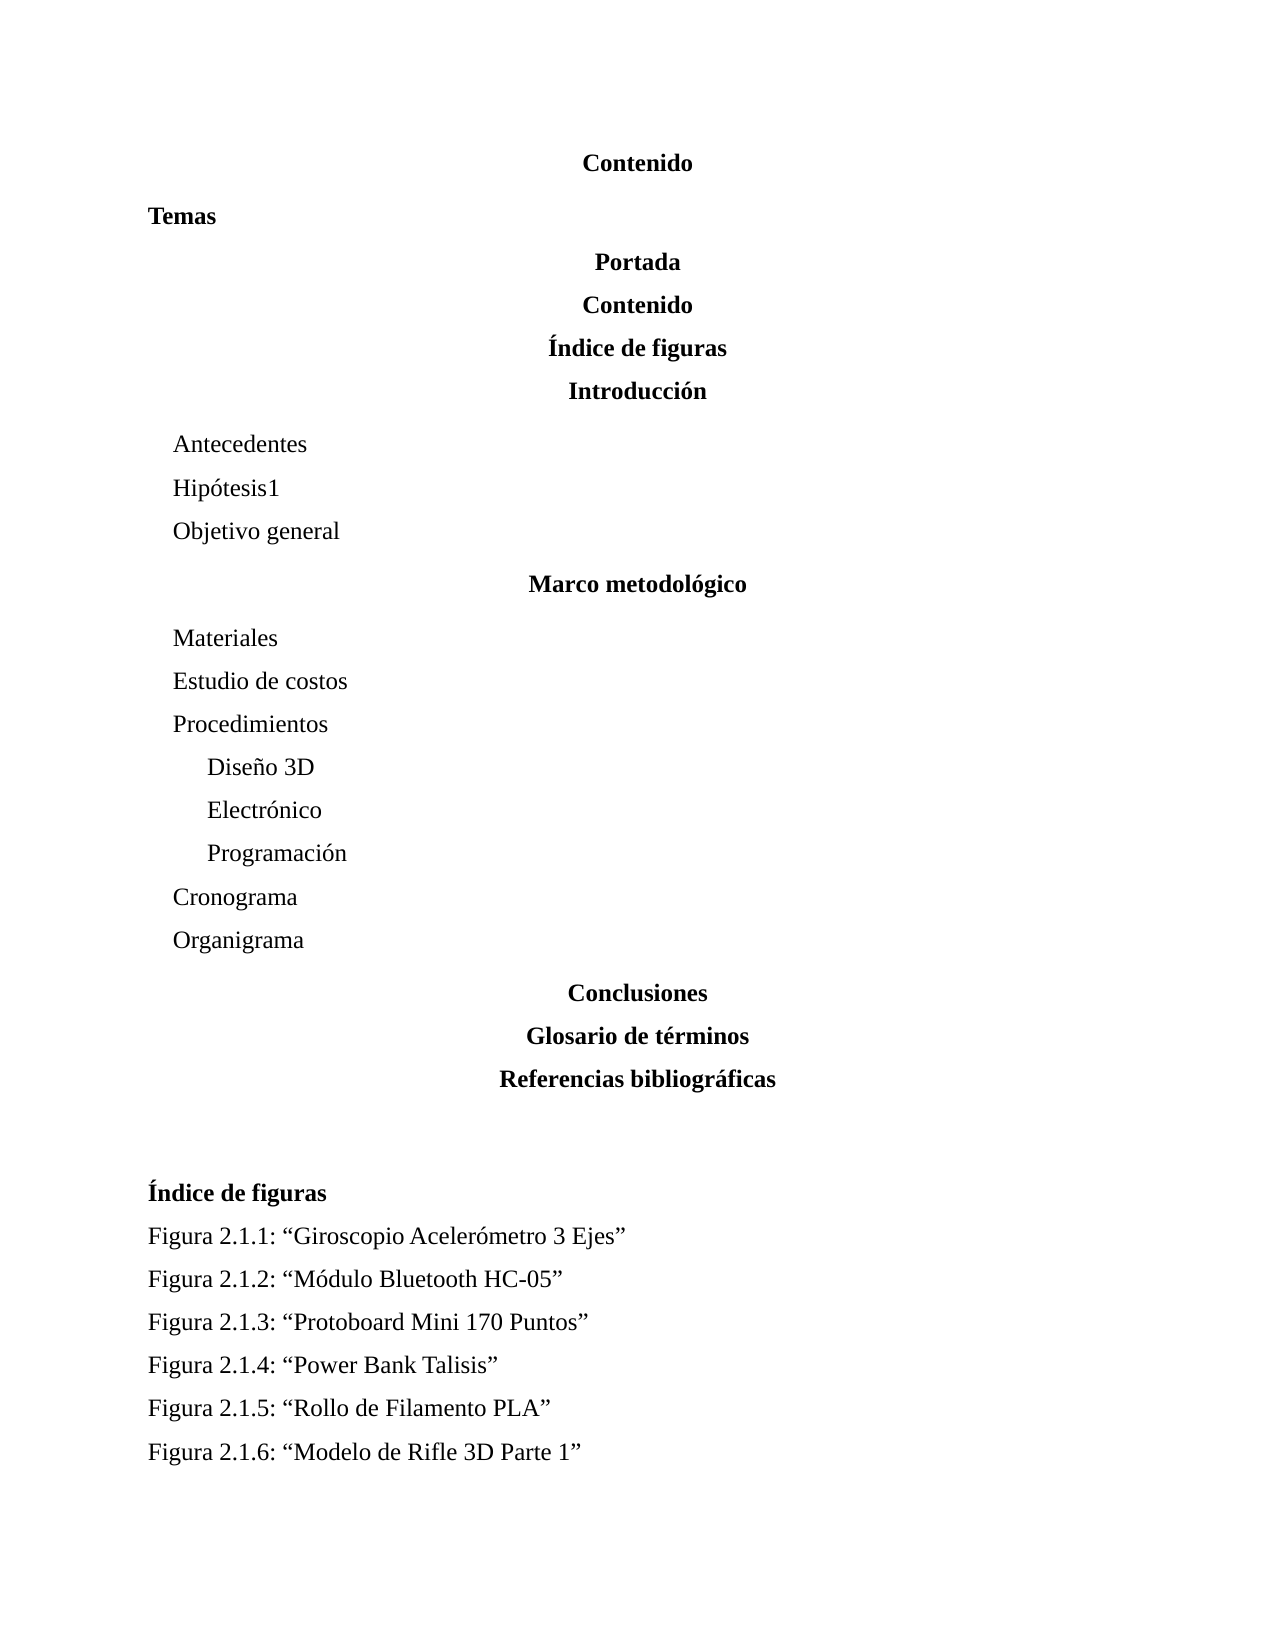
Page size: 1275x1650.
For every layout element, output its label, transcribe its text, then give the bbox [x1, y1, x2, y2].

text Materiales 2 [173, 623, 1127, 652]
text Figura 2.1.1: “Giroscopio Acelerómetro 3 Ejes” 2 [148, 1221, 1127, 1250]
text Figura 2.1.3: “Protoboard Mini 170 Puntos” 4 [148, 1307, 1127, 1336]
text Procedimientos 18 [173, 709, 1127, 738]
text Figura 2.1.6: “Modelo de Rifle 3D Parte 1” 6 [148, 1437, 1127, 1465]
text Índice de figuras ii [148, 333, 1127, 362]
text Programación 28 [207, 838, 1127, 867]
text Hipótesis 1 [173, 473, 1127, 501]
text Portada i [148, 247, 1127, 275]
text Marco metodológico 2 [148, 569, 1127, 598]
text Objetivo general 1 [173, 516, 1127, 544]
text Figura 2.1.2: “Módulo Bluetooth HC-05” 3 [148, 1264, 1127, 1293]
text Contenido ii [148, 290, 1127, 318]
text Referencias bibliográficas 46 [148, 1064, 1127, 1093]
text Índice de figuras [148, 1178, 1127, 1207]
text Antecedentes 1 [173, 429, 1127, 458]
text Contenido [148, 148, 1127, 176]
text Organigrama 41 [173, 925, 1127, 953]
text Figura 2.1.4: “Power Bank Talisis” 5 [148, 1350, 1127, 1379]
text Glosario de términos 42 [148, 1021, 1127, 1050]
text Conclusiones 41 [148, 978, 1127, 1007]
text Cronograma 41 [173, 882, 1127, 910]
text Estudio de costos 17 [173, 666, 1127, 695]
text Electrónico 21 [207, 795, 1127, 824]
text Figura 2.1.5: “Rollo de Filamento PLA” 5 [148, 1393, 1127, 1422]
text Diseño 3D 18 [207, 752, 1127, 781]
text Temas [148, 201, 1127, 230]
text Introducción 1 [148, 376, 1127, 405]
